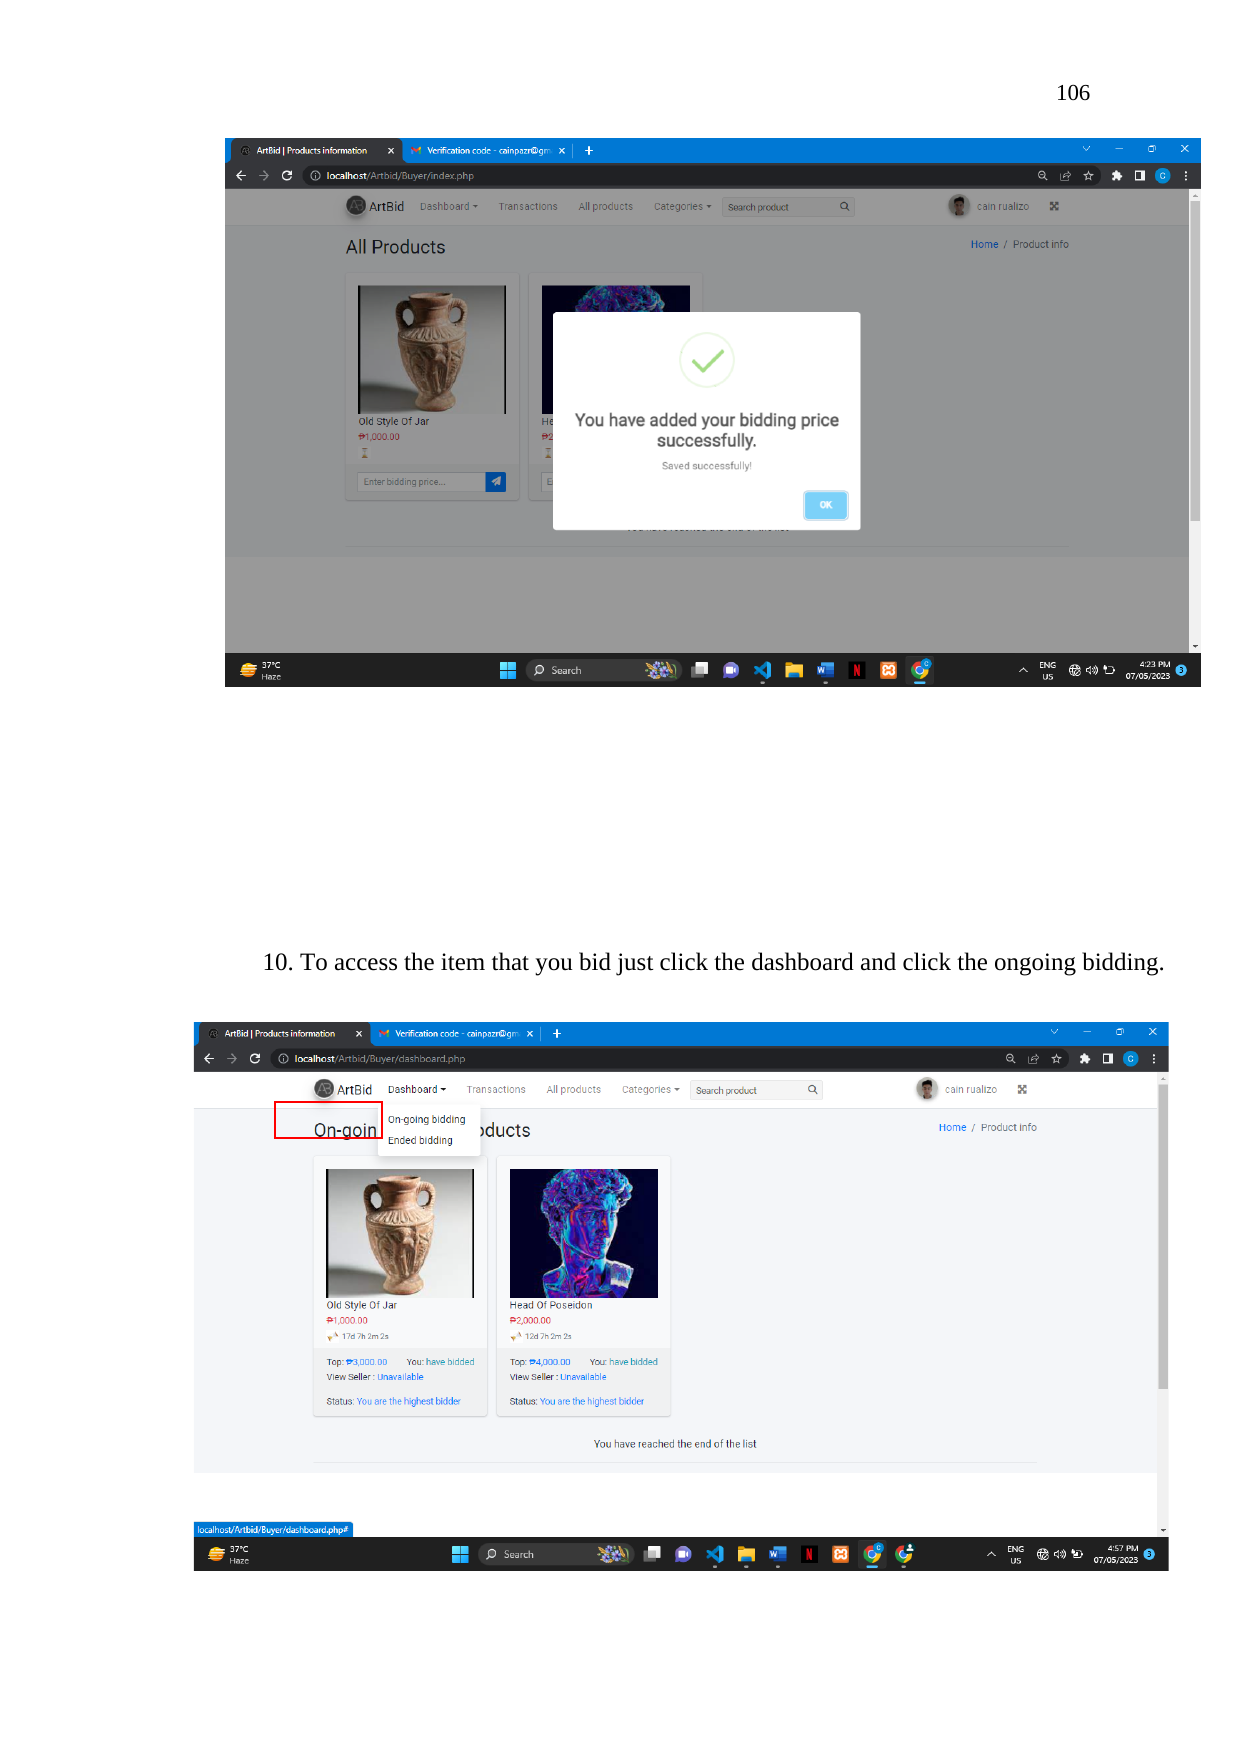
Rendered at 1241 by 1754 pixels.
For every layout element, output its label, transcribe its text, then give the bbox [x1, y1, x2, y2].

picture [225, 138, 1201, 687]
picture [193, 1022, 1169, 1571]
list To access the item that you bid just click the dashboard and click the ongoing bidding. [262, 947, 1169, 976]
